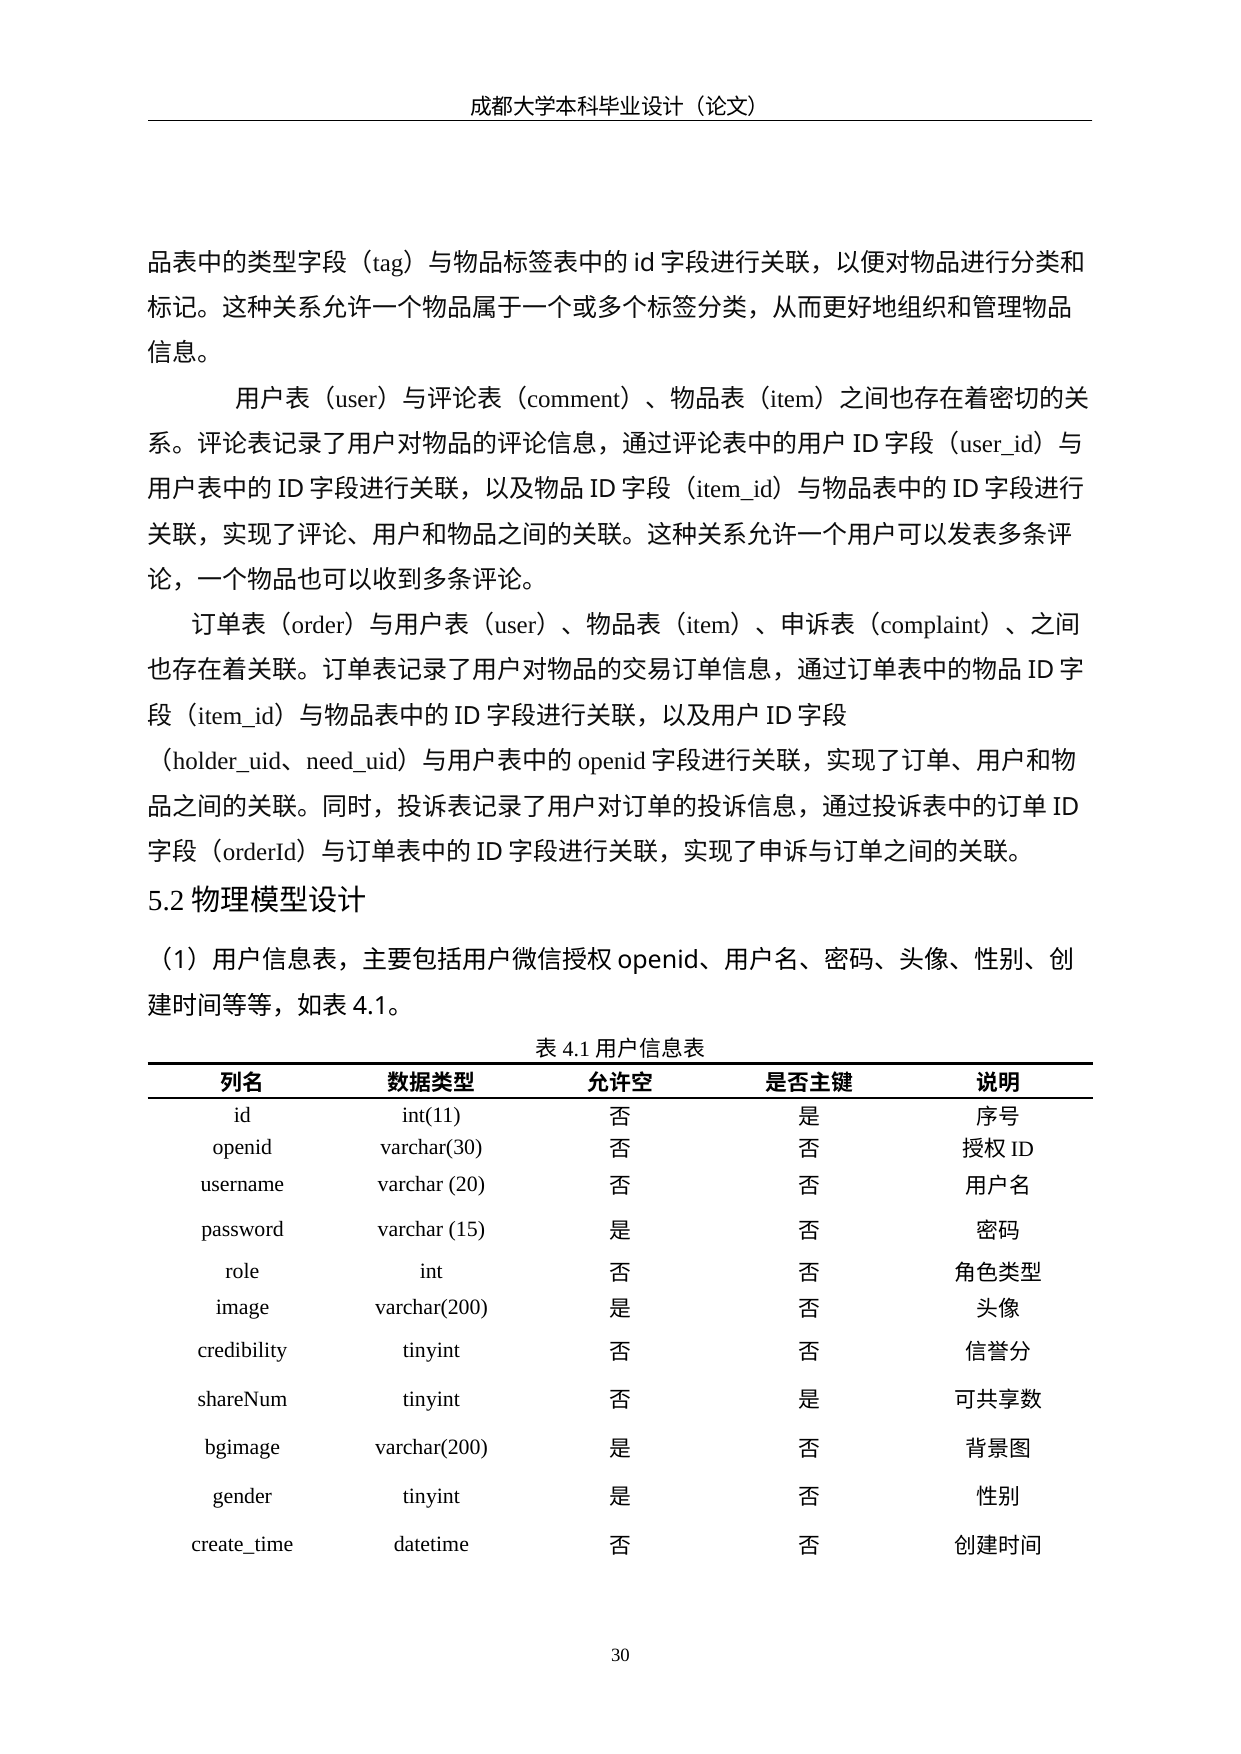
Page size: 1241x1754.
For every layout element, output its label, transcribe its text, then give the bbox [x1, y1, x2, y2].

text （1）用户信息表，主要包括用户微信授权openid、用户名、密码、头像、性别、创建时间等等，如表4.1。 [148, 940, 1092, 1022]
table_cell 是 [715, 1374, 903, 1422]
table_cell 创建时间 [904, 1520, 1092, 1568]
subtitle 物理模型设计 [148, 877, 1092, 919]
table_cell 否 [715, 1163, 903, 1204]
table_cell 否 [715, 1288, 903, 1325]
table_cell 头像 [904, 1288, 1092, 1325]
table_cell datetime [337, 1520, 526, 1568]
table_cell password [148, 1204, 337, 1253]
table_cell id [148, 1099, 337, 1131]
table_header 列名 [148, 1065, 337, 1097]
table_cell 否 [526, 1131, 714, 1163]
table_cell 否 [526, 1374, 714, 1422]
table_cell 密码 [904, 1204, 1092, 1253]
table_cell 否 [526, 1520, 714, 1568]
table_cell 否 [715, 1520, 903, 1568]
table_cell varchar(200) [337, 1423, 526, 1471]
table_cell 否 [715, 1204, 903, 1253]
table_cell 否 [715, 1423, 903, 1471]
table_cell 用户名 [904, 1163, 1092, 1204]
table_cell 可共享数 [904, 1374, 1092, 1422]
table_cell 否 [526, 1253, 714, 1288]
table_cell tinyint [337, 1471, 526, 1519]
table_cell openid [148, 1131, 337, 1163]
table_cell 是 [526, 1471, 714, 1519]
text 订单表（order）与用户表（user）、物品表（item）、申诉表（complaint）、之间也存在着关联。订单表记录了用户对物品的交易订单信息，通过订单表中的物品ID字段（item_id）与物品表中的ID字段进行关联，以及用户ID字段（holder_uid、need_uid）与用户表中的openid字段进行关联，实现了订单、用户和物品之间的关联。同时，投诉表记录了用户对订单的投诉信息，通过投诉表中的订单ID字段（orderId）与订单表中的ID字段进行关联，实现了申诉与订单之间的关联。 [148, 605, 1092, 867]
table_cell 否 [526, 1325, 714, 1374]
table_cell credibility [148, 1325, 337, 1374]
table_cell bgimage [148, 1423, 337, 1471]
table_cell 否 [526, 1163, 714, 1204]
table_header 数据类型 [337, 1065, 526, 1097]
table_cell shareNum [148, 1374, 337, 1422]
table_cell int [337, 1253, 526, 1288]
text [148, 242, 1092, 369]
table_cell 否 [715, 1131, 903, 1163]
table_cell 是 [715, 1099, 903, 1131]
table_header 说明 [904, 1065, 1092, 1097]
table_cell 角色类型 [904, 1253, 1092, 1288]
table_cell varchar(30) [337, 1131, 526, 1163]
table_cell 否 [715, 1253, 903, 1288]
table_cell int(11) [337, 1099, 526, 1131]
table_header 允许空 [526, 1065, 714, 1097]
table_cell 否 [715, 1471, 903, 1519]
text 用户表（user）与评论表（comment）、物品表（item）之间也存在着密切的关系。评论表记录了用户对物品的评论信息，通过评论表中的用户ID字段（user_id）与用户表中的ID字段进行关联，以及物品ID字段（item_id）与物品表中的ID字段进行关联，实现了评论、用户和物品之间的关联。这种关系允许一个用户可以发表多条评论，一个物品也可以收到多条评论。 [148, 378, 1092, 596]
table_cell 否 [526, 1099, 714, 1131]
table_cell 授权ID [904, 1131, 1092, 1163]
table_cell 是 [526, 1204, 714, 1253]
table_cell username [148, 1163, 337, 1204]
table_cell 信誉分 [904, 1325, 1092, 1374]
table_cell varchar (15) [337, 1204, 526, 1253]
table_cell 序号 [904, 1099, 1092, 1131]
text 表 4.1 用户信息表 [148, 1031, 1092, 1062]
table_cell create_time [148, 1520, 337, 1568]
table_cell gender [148, 1471, 337, 1519]
table_cell 否 [715, 1325, 903, 1374]
table_cell tinyint [337, 1325, 526, 1374]
table_cell image [148, 1288, 337, 1325]
table_cell varchar (20) [337, 1163, 526, 1204]
table_cell 是 [526, 1288, 714, 1325]
table_cell role [148, 1253, 337, 1288]
table_header 是否主键 [715, 1065, 903, 1097]
table_cell 是 [526, 1423, 714, 1471]
table_cell 背景图 [904, 1423, 1092, 1471]
table_cell tinyint [337, 1374, 526, 1422]
table_cell 性别 [904, 1471, 1092, 1519]
table_cell varchar(200) [337, 1288, 526, 1325]
